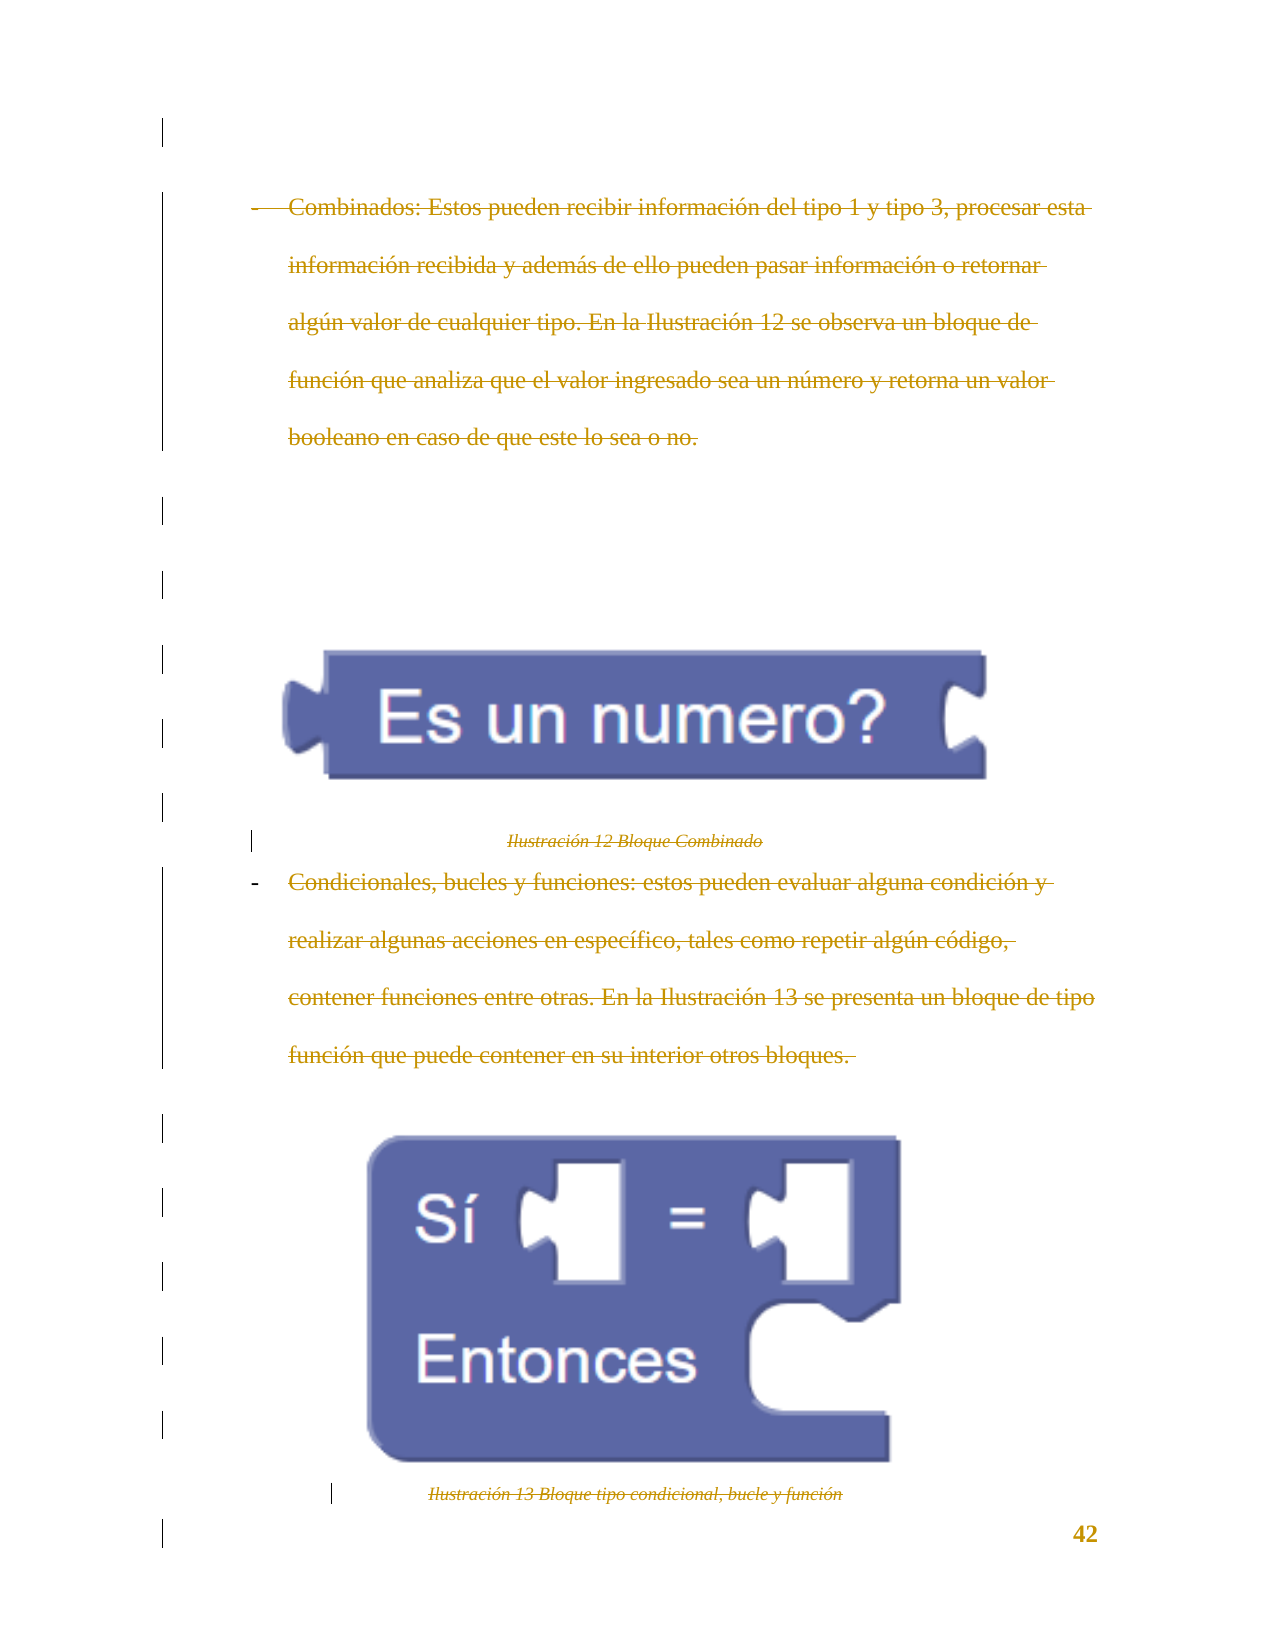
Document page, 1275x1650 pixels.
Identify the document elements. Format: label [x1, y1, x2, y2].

picture [346, 1112, 929, 1474]
picture [266, 603, 1009, 821]
